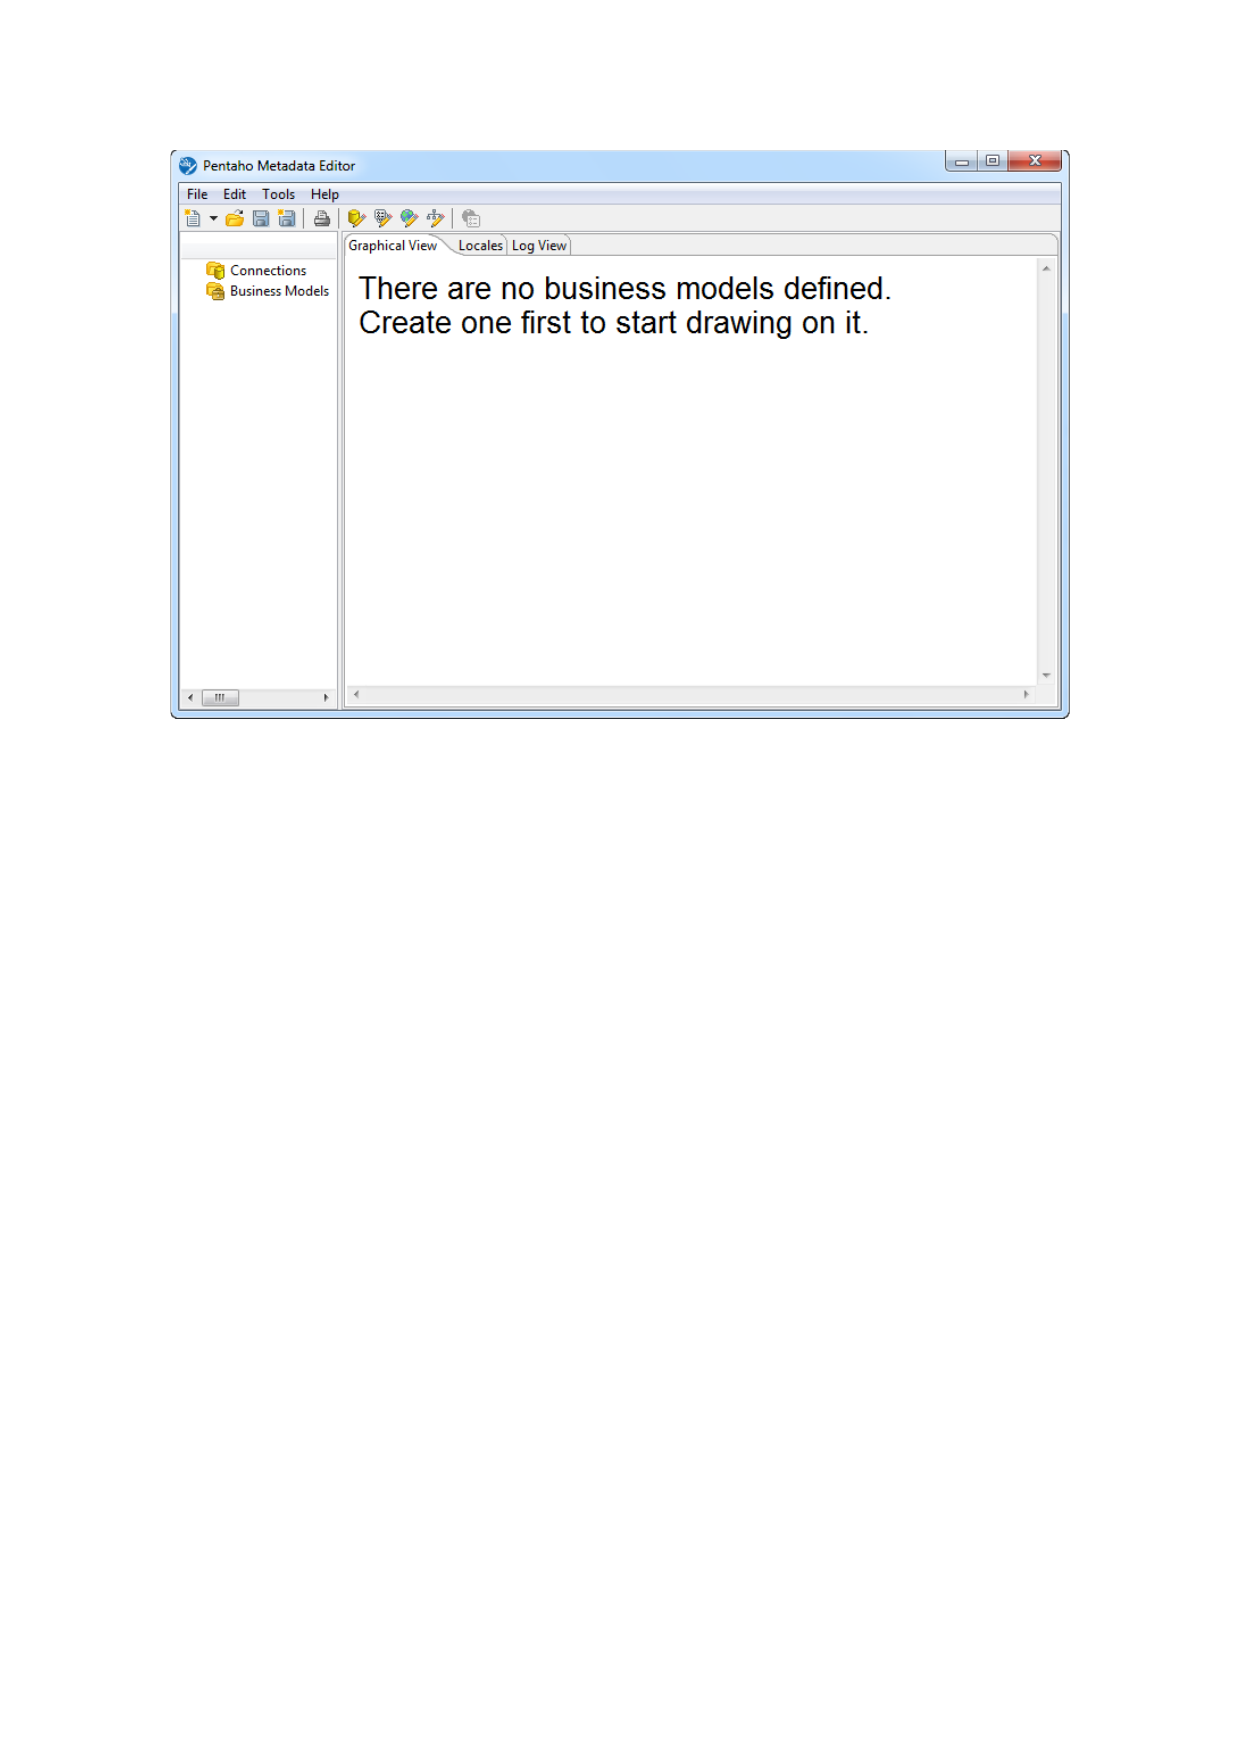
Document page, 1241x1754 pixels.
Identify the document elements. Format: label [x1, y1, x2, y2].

picture [170, 150, 1070, 719]
